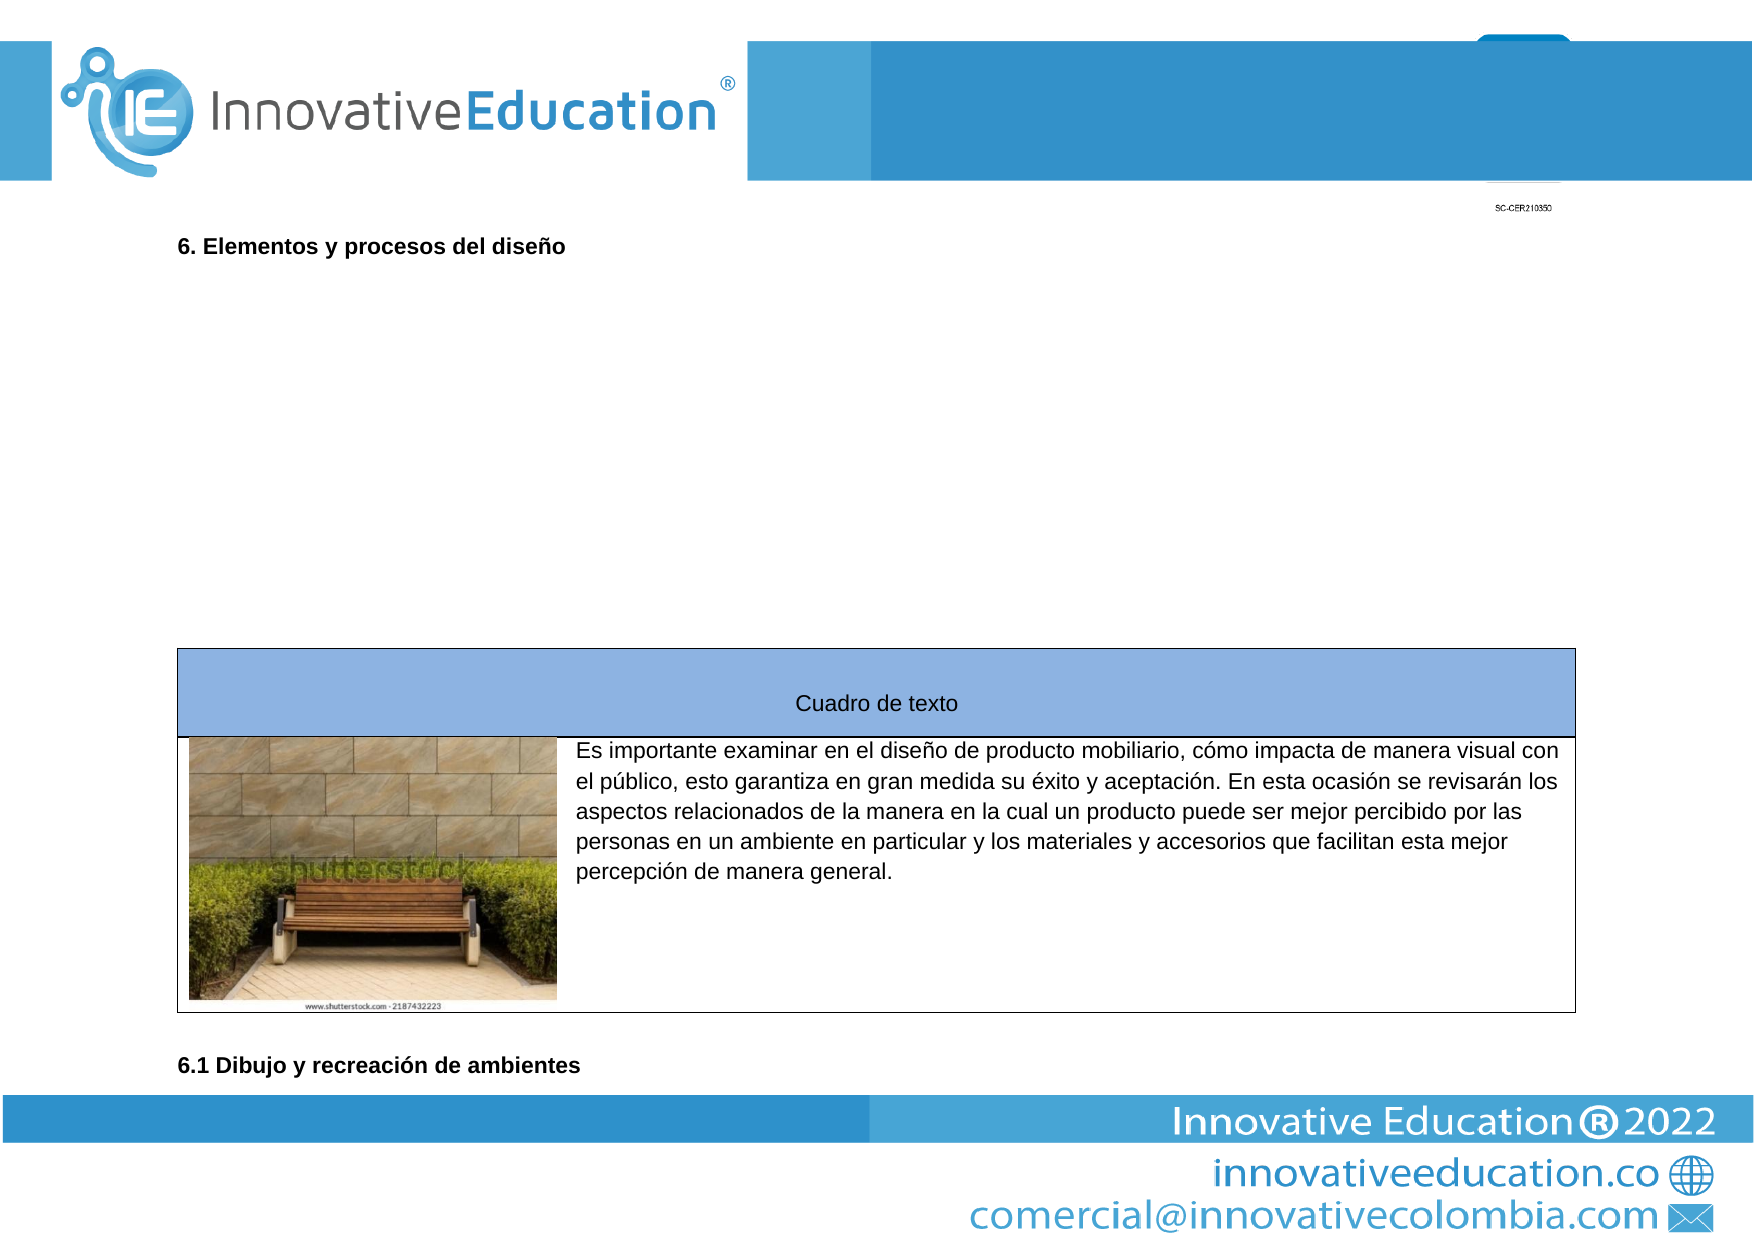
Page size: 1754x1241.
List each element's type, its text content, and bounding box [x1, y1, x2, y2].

picture [189, 737, 557, 1012]
picture [0, 28, 1752, 214]
table_header Cuadro de texto [178, 649, 1575, 736]
picture [2, 1093, 1754, 1239]
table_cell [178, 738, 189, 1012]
table_cell Es importante examinar en el diseño de producto mobiliario, cómo impacta de manera visual con el público, esto garantiza en gran medida su éxito y aceptación. En esta ocasión se revisarán los aspectos relacionados de la manera en la cual un producto puede ser mejor percibido por las personas en un ambiente en particular y los materiales y accesorios que facilitan esta mejor percepción de manera general. [557, 738, 1575, 1012]
text 6. Elementos y procesos del diseño [177, 233, 1577, 259]
text 6.1 Dibujo y recreación de ambientes [177, 1052, 1577, 1078]
